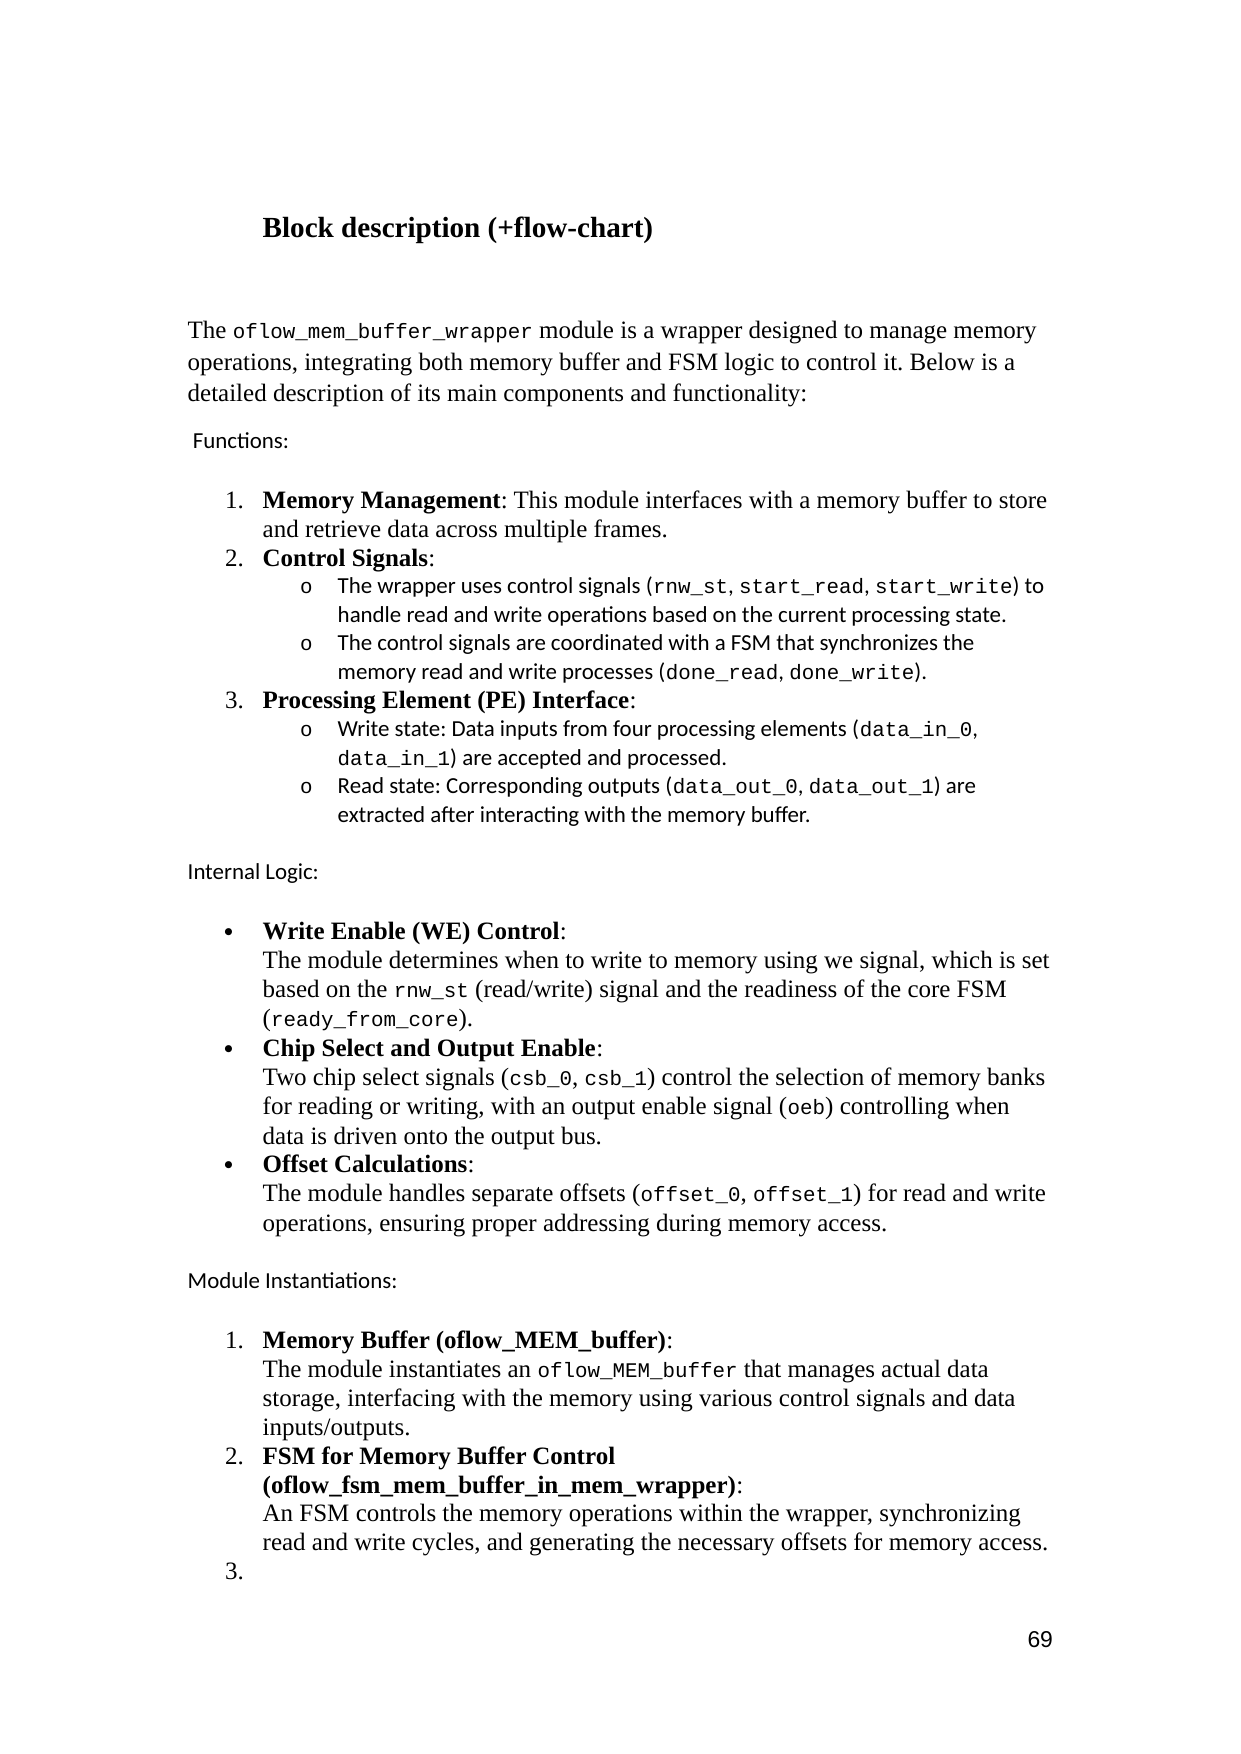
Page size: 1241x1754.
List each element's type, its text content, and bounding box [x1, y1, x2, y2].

list Offset Calculations: The module handles separate offsets (offset_0, offset_1) for read and write operations, ensuring proper addressing during memory access. [225, 1149, 1053, 1237]
list Chip Select and Output Enable: Two chip select signals (csb_0, csb_1) control the selection of memory banks for reading or writing, with an output enable signal (oeb) controlling when data is driven onto the output bus. [225, 1033, 1053, 1149]
list Write state: Data inputs from four processing elements (data_in_0, data_in_1) are accepted and processed. [300, 714, 1053, 771]
text Functions: [187, 426, 1053, 454]
list Memory Management: This module interfaces with a memory buffer to store and retrieve data across multiple frames. [225, 485, 1053, 543]
text Block description (+flow-chart) [187, 210, 1053, 243]
text Module Instantiations: [187, 1266, 1053, 1294]
text Internal Logic: [187, 857, 1053, 885]
list FSM for Memory Buffer Control (oflow_fsm_mem_buffer_in_mem_wrapper): An FSM controls the memory operations within the wrapper, synchronizing read and write cycles, and generating the necessary offsets for memory access. [225, 1441, 1053, 1556]
list Read state: Corresponding outputs (data_out_0, data_out_1) are extracted after interacting with the memory buffer. [300, 771, 1053, 828]
list Write Enable (WE) Control: The module determines when to write to memory using we signal, which is set based on the rnw_st (read/write) signal and the readiness of the core FSM (ready_from_core). [225, 916, 1053, 1033]
list The control signals are coordinated with a FSM that synchronizes the memory read and write processes (done_read, done_write). [300, 628, 1053, 685]
list The wrapper uses control signals (rnw_st, start_read, start_write) to handle read and write operations based on the current processing state. [300, 572, 1053, 628]
list Processing Element (PE) Interface: [225, 685, 1053, 714]
text The oflow_mem_buffer_wrapper module is a wrapper designed to manage memory operations, integrating both memory buffer and FSM logic to control it. Below is a detailed description of its main components and functionality: [187, 315, 1053, 407]
list Control Signals: [225, 543, 1053, 572]
list Memory Buffer (oflow_MEM_buffer): The module instantiates an oflow_MEM_buffer that manages actual data storage, interfacing with the memory using various control signals and data inputs/outputs. [225, 1325, 1053, 1441]
